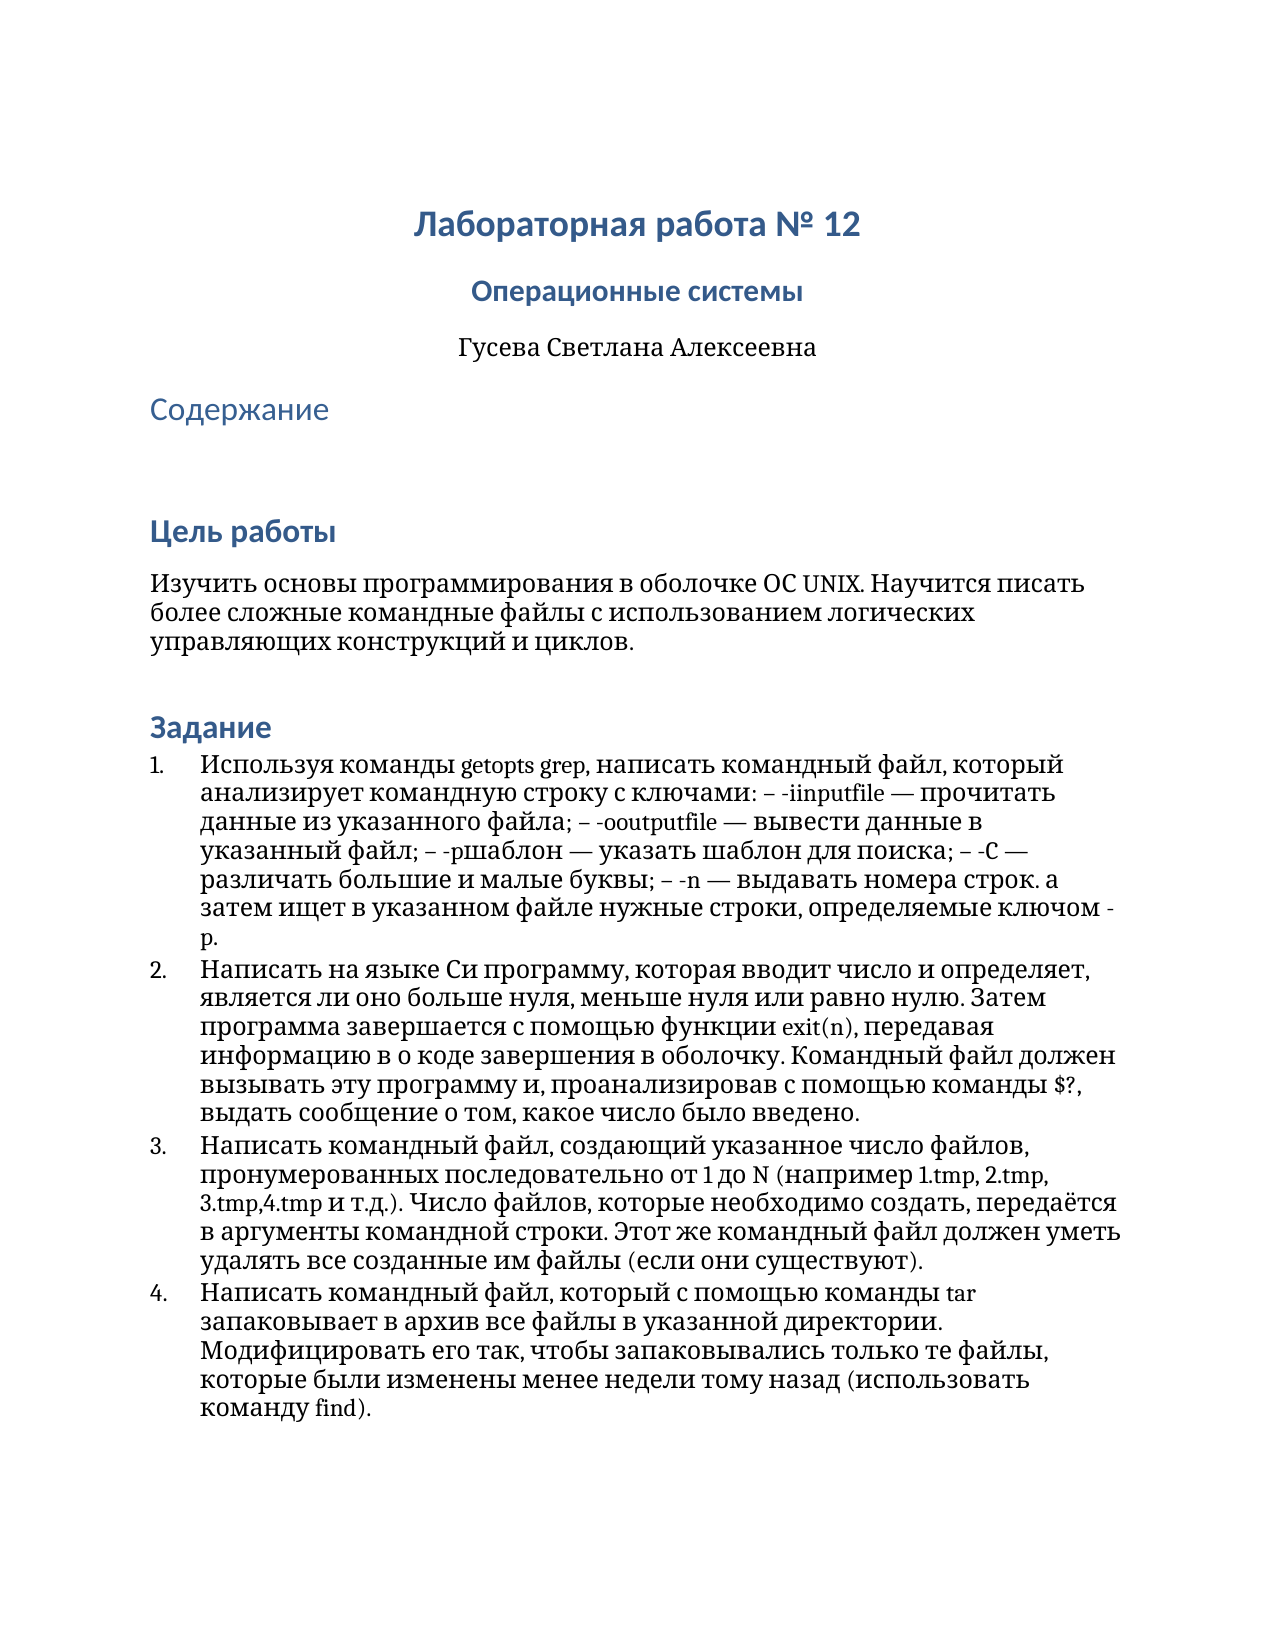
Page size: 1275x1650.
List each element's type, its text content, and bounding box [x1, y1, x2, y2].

subtitle Задание [150, 706, 1125, 747]
list Написать командный файл, который с помощью команды tar запаковывает в архив все файлы в указанной директории. Модифицировать его так, чтобы запаковывались только те файлы, которые были изменены менее недели тому назад (использовать команду find). [150, 1279, 1125, 1423]
text Изучить основы программирования в оболочке ОС UNIX. Научится писать более сложные командные файлы с использованием логических управляющих конструкций и циклов. [150, 570, 1125, 656]
list Используя команды getopts grep, написать командный файл, который анализирует командную строку с ключами: – -iinputfile — прочитать данные из указанного файла; – -ooutputfile — вывести данные в указанный файл; – -pшаблон — указать шаблон для поиска; – -C — различать большие и малые буквы; – -n — выдавать номера строк. а затем ищет в указанном файле нужные строки, определяемые ключом -p. [150, 751, 1125, 952]
subtitle Операционные системы [150, 271, 1125, 309]
list Написать на языке Си программу, которая вводит число и определяет, является ли оно больше нуля, меньше нуля или равно нулю. Затем программа завершается с помощью функции exit(n), передавая информацию в о коде завершения в оболочку. Командный файл должен вызывать эту программу и, проанализировав с помощью команды $?, выдать сообщение о том, какое число было введено. [150, 956, 1125, 1128]
text Гусева Светлана Алексеевна [150, 334, 1125, 363]
subtitle Цель работы [150, 510, 1125, 551]
title Лабораторная работа № 12 [150, 200, 1125, 246]
list Написать командный файл, создающий указанное число файлов, пронумерованных последовательно от 1 до N (например 1.tmp, 2.tmp, 3.tmp,4.tmp и т.д.). Число файлов, которые необходимо создать, передаётся в аргументы командной строки. Этот же командный файл должен уметь удалять все созданные им файлы (если они существуют). [150, 1132, 1125, 1276]
